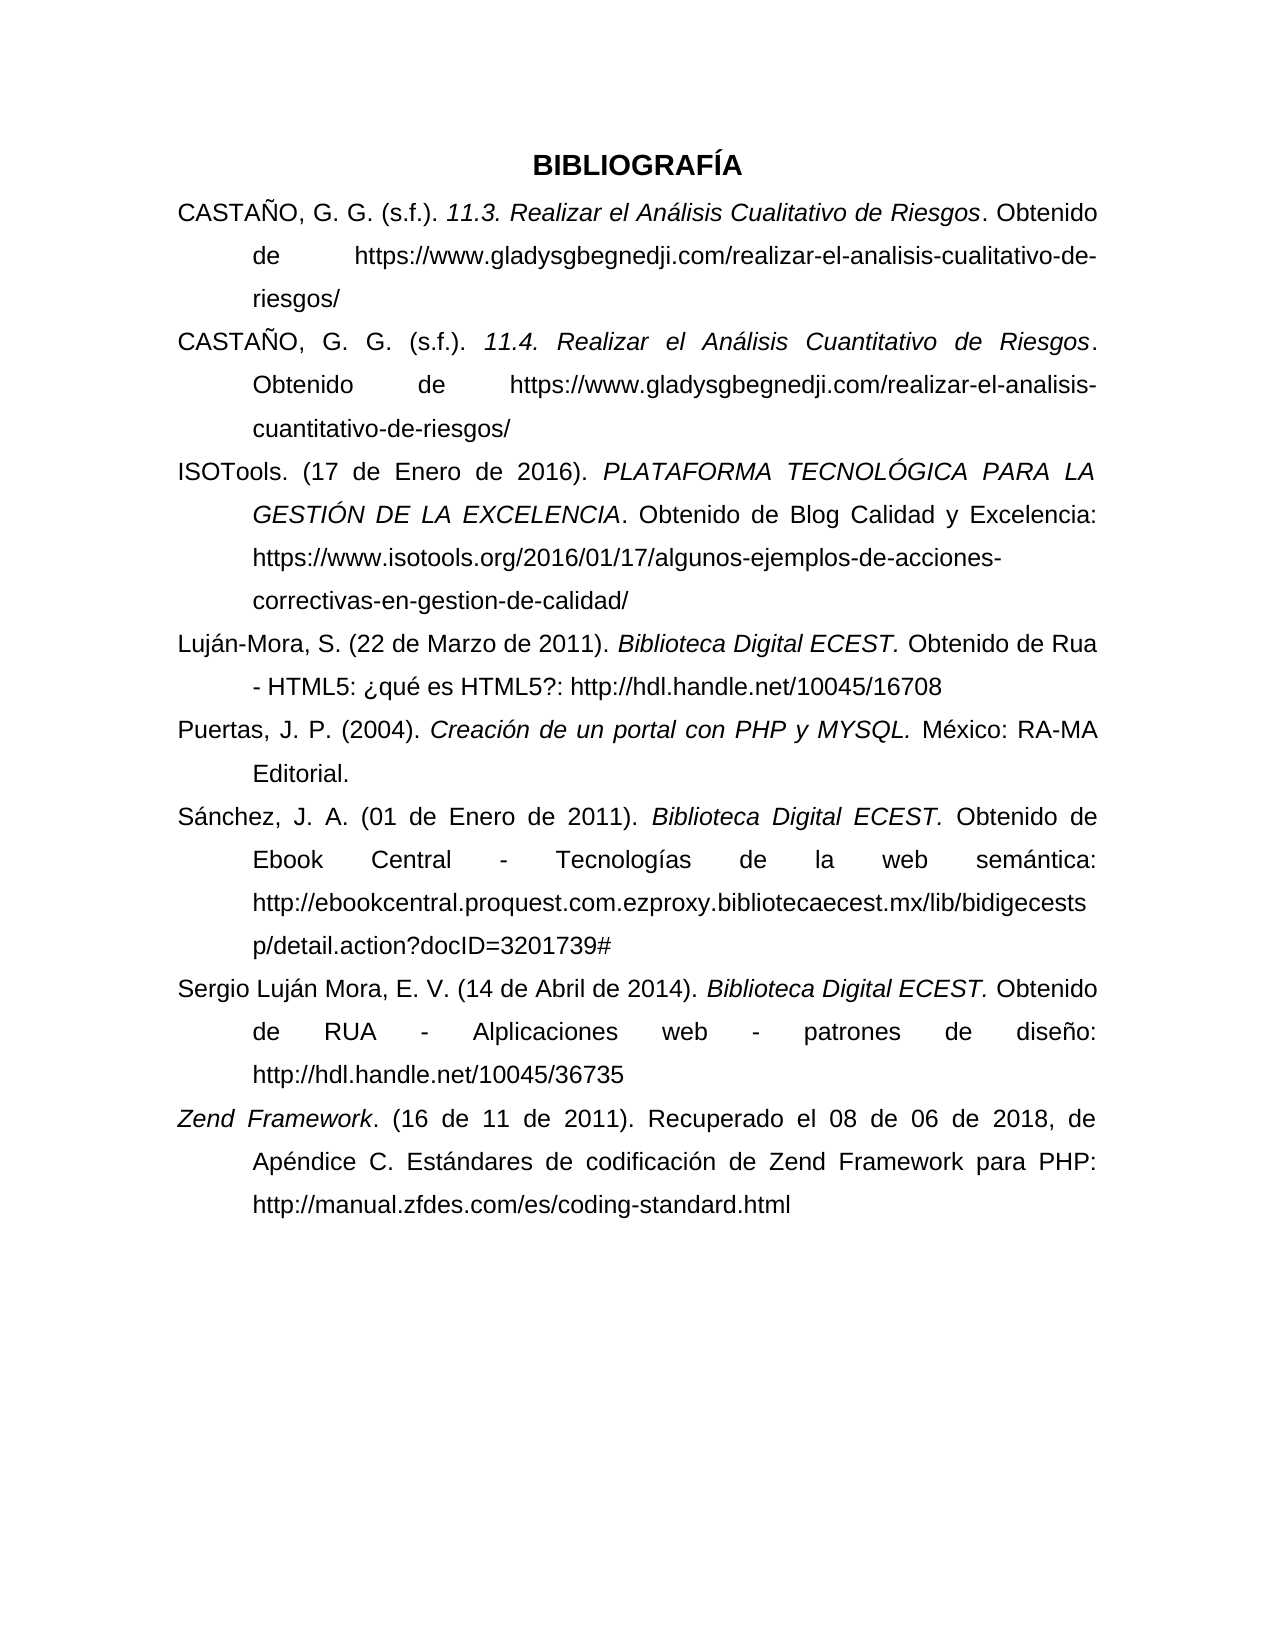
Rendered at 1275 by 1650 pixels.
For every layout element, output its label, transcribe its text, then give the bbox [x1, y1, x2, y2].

text ISOTools. (17 de Enero de 2016). PLATAFORMA TECNOLÓGICA PARA LA GESTIÓN DE LA EXCELENCIA. Obtenido de Blog Calidad y Excelencia: https://www.isotools.org/2016/01/17/algunos-ejemplos-de-acciones-correctivas-en-gestion-de-calidad/ [177, 457, 1098, 615]
text CASTAÑO, G. G. (s.f.). 11.3. Realizar el Análisis Cualitativo de Riesgos. Obtenido de https://www.gladysgbegnedji.com/realizar-el-analisis-cualitativo-de-riesgos/ [177, 198, 1098, 313]
text Luján-Mora, S. (22 de Marzo de 2011). Biblioteca Digital ECEST. Obtenido de Rua - HTML5: ¿qué es HTML5?: http://hdl.handle.net/10045/16708 [177, 629, 1098, 701]
text Puertas, J. P. (2004). Creación de un portal con PHP y MYSQL. México: RA-MA Editorial. [177, 715, 1098, 787]
text Sergio Luján Mora, E. V. (14 de Abril de 2014). Biblioteca Digital ECEST. Obtenido de RUA - Alplicaciones web - patrones de diseño: http://hdl.handle.net/10045/36735 [177, 974, 1098, 1089]
text Zend Framework. (16 de 11 de 2011). Recuperado el 08 de 06 de 2018, de Apéndice C. Estándares de codificación de Zend Framework para PHP: http://manual.zfdes.com/es/coding-standard.html [177, 1103, 1098, 1218]
subtitle BIBLIOGRAFÍA [177, 148, 1098, 181]
text CASTAÑO, G. G. (s.f.). 11.4. Realizar el Análisis Cuantitativo de Riesgos. Obtenido de https://www.gladysgbegnedji.com/realizar-el-analisis-cuantitativo-de-riesgos/ [177, 327, 1098, 442]
text Sánchez, J. A. (01 de Enero de 2011). Biblioteca Digital ECEST. Obtenido de Ebook Central - Tecnologías de la web semántica: http://ebookcentral.proquest.com.ezproxy.bibliotecaecest.mx/lib/bidigecestsp/detail.action?docID=3201739# [177, 802, 1098, 960]
